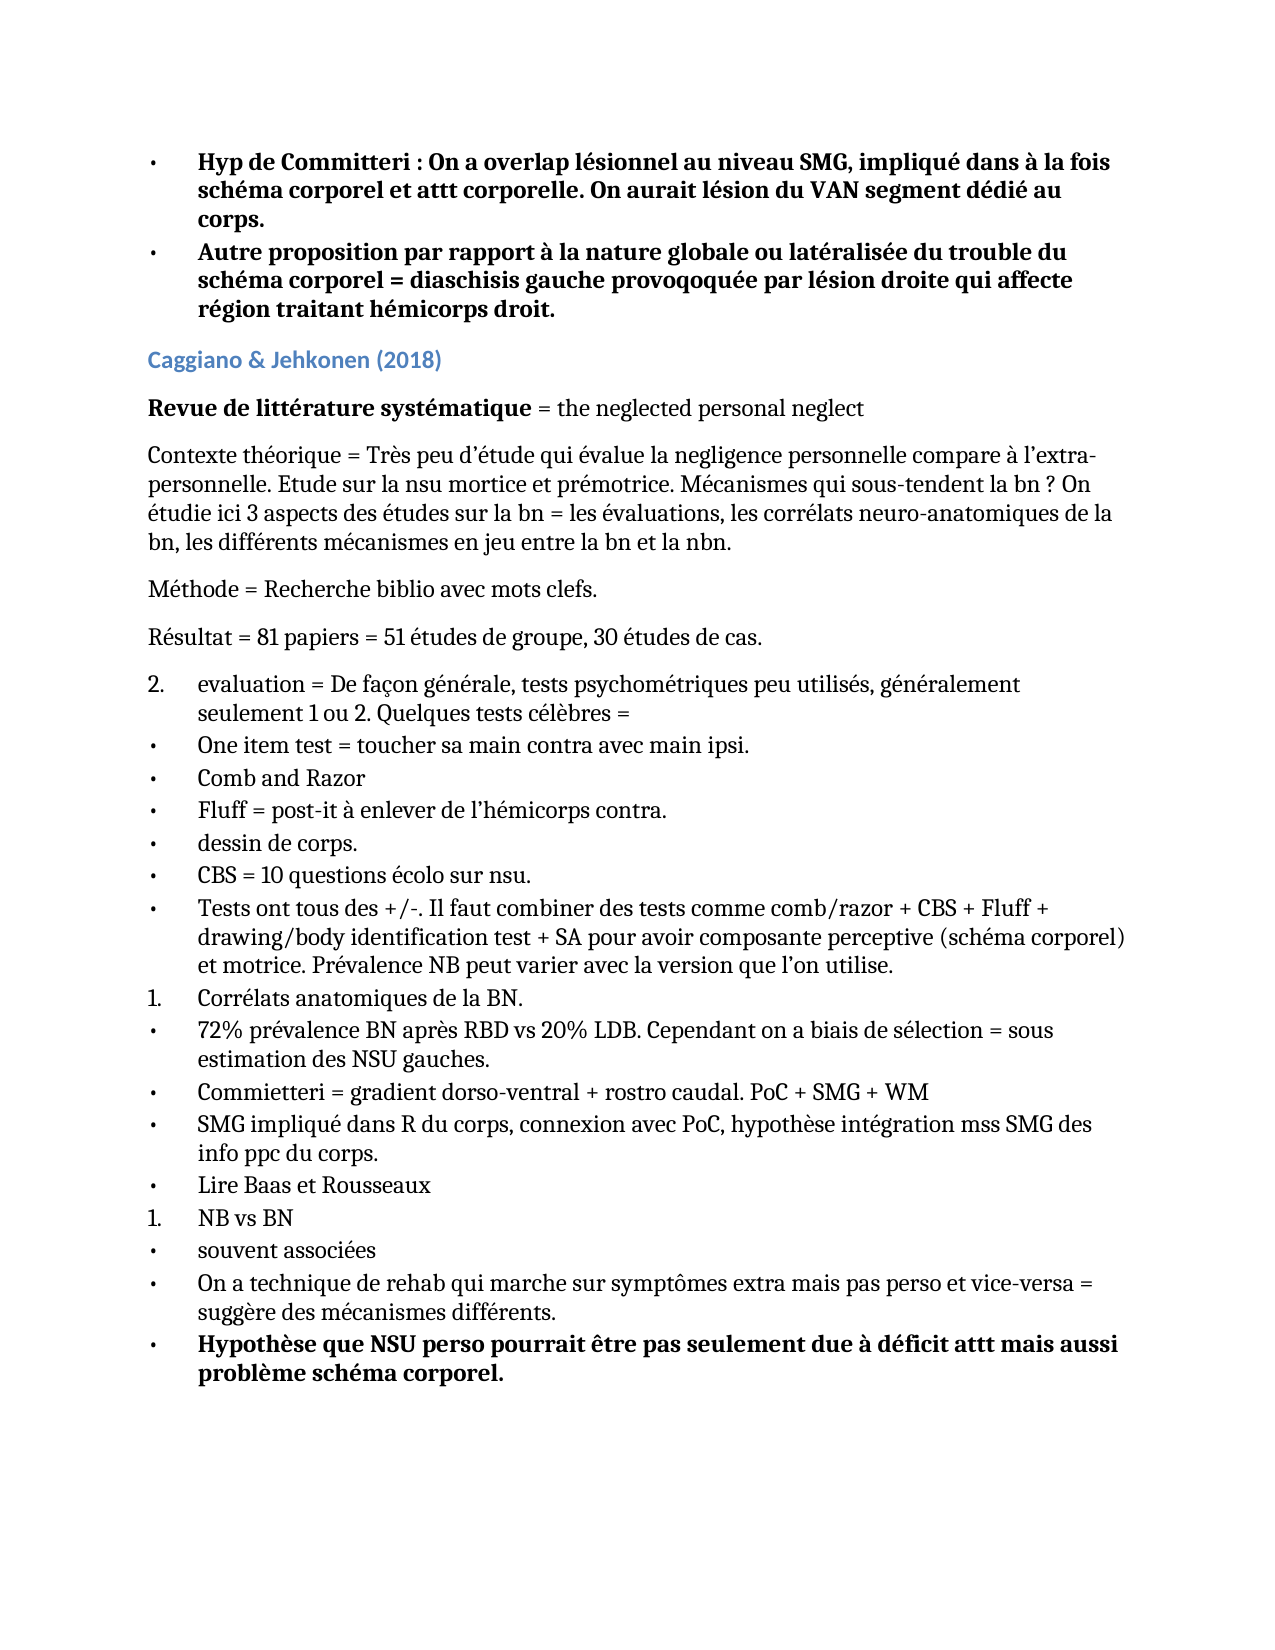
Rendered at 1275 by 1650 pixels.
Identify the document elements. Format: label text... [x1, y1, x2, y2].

list On a technique de rehab qui marche sur symptômes extra mais pas perso et vice-versa = suggère des mécanismes différents. [148, 1269, 1127, 1326]
list Autre proposition par rapport à la nature globale ou latéralisée du trouble du schéma corporel = diaschisis gauche provoqoquée par lésion droite qui affecte région traitant hémicorps droit. [148, 238, 1127, 324]
list Tests ont tous des +/-. Il faut combiner des tests comme comb/razor + CBS + Fluff + drawing/body identification test + SA pour avoir composante perceptive (schéma corporel) et motrice. Prévalence NB peut varier avec la version que l’on utilise. [148, 894, 1127, 980]
list Lire Baas et Rousseaux [148, 1171, 1127, 1200]
text Revue de littérature systématique = the neglected personal neglect [148, 394, 1127, 423]
list Corrélats anatomiques de la BN. [148, 984, 1127, 1013]
list 72% prévalence BN après RBD vs 20% LDB. Cependant on a biais de sélection = sous estimation des NSU gauches. [148, 1016, 1127, 1074]
list souvent associées [148, 1236, 1127, 1265]
list Fluff = post-it à enlever de l’hémicorps contra. [148, 796, 1127, 825]
list Hyp de Committeri : On a overlap lésionnel au niveau SMG, impliqué dans à la fois schéma corporel et attt corporelle. On aurait lésion du VAN segment dédié au corps. [148, 148, 1127, 234]
list Commietteri = gradient dorso-ventral + rostro caudal. PoC + SMG + WM [148, 1078, 1127, 1106]
text Contexte théorique = Très peu d’étude qui évalue la negligence personnelle compare à l’extra-personnelle. Etude sur la nsu mortice et prémotrice. Mécanismes qui sous-tendent la bn ? On étudie ici 3 aspects des études sur la bn = les évaluations, les corrélats neuro-anatomiques de la bn, les différents mécanismes en jeu entre la bn et la nbn. [148, 441, 1127, 556]
subtitle Caggiano & Jehkonen (2018) [148, 345, 1127, 375]
text Méthode = Recherche biblio avec mots clefs. [148, 575, 1127, 604]
list One item test = toucher sa main contra avec main ipsi. [148, 731, 1127, 760]
list NB vs BN [148, 1204, 1127, 1233]
list evaluation = De façon générale, tests psychométriques peu utilisés, généralement seulement 1 ou 2. Quelques tests célèbres = [148, 670, 1127, 728]
list dessin de corps. [148, 829, 1127, 858]
text Résultat = 81 papiers = 51 études de groupe, 30 études de cas. [148, 623, 1127, 651]
list CBS = 10 questions écolo sur nsu. [148, 861, 1127, 890]
list SMG impliqué dans R du corps, connexion avec PoC, hypothèse intégration mss SMG des info ppc du corps. [148, 1110, 1127, 1168]
list Hypothèse que NSU perso pourrait être pas seulement due à déficit attt mais aussi problème schéma corporel. [148, 1330, 1127, 1388]
list Comb and Razor [148, 764, 1127, 793]
